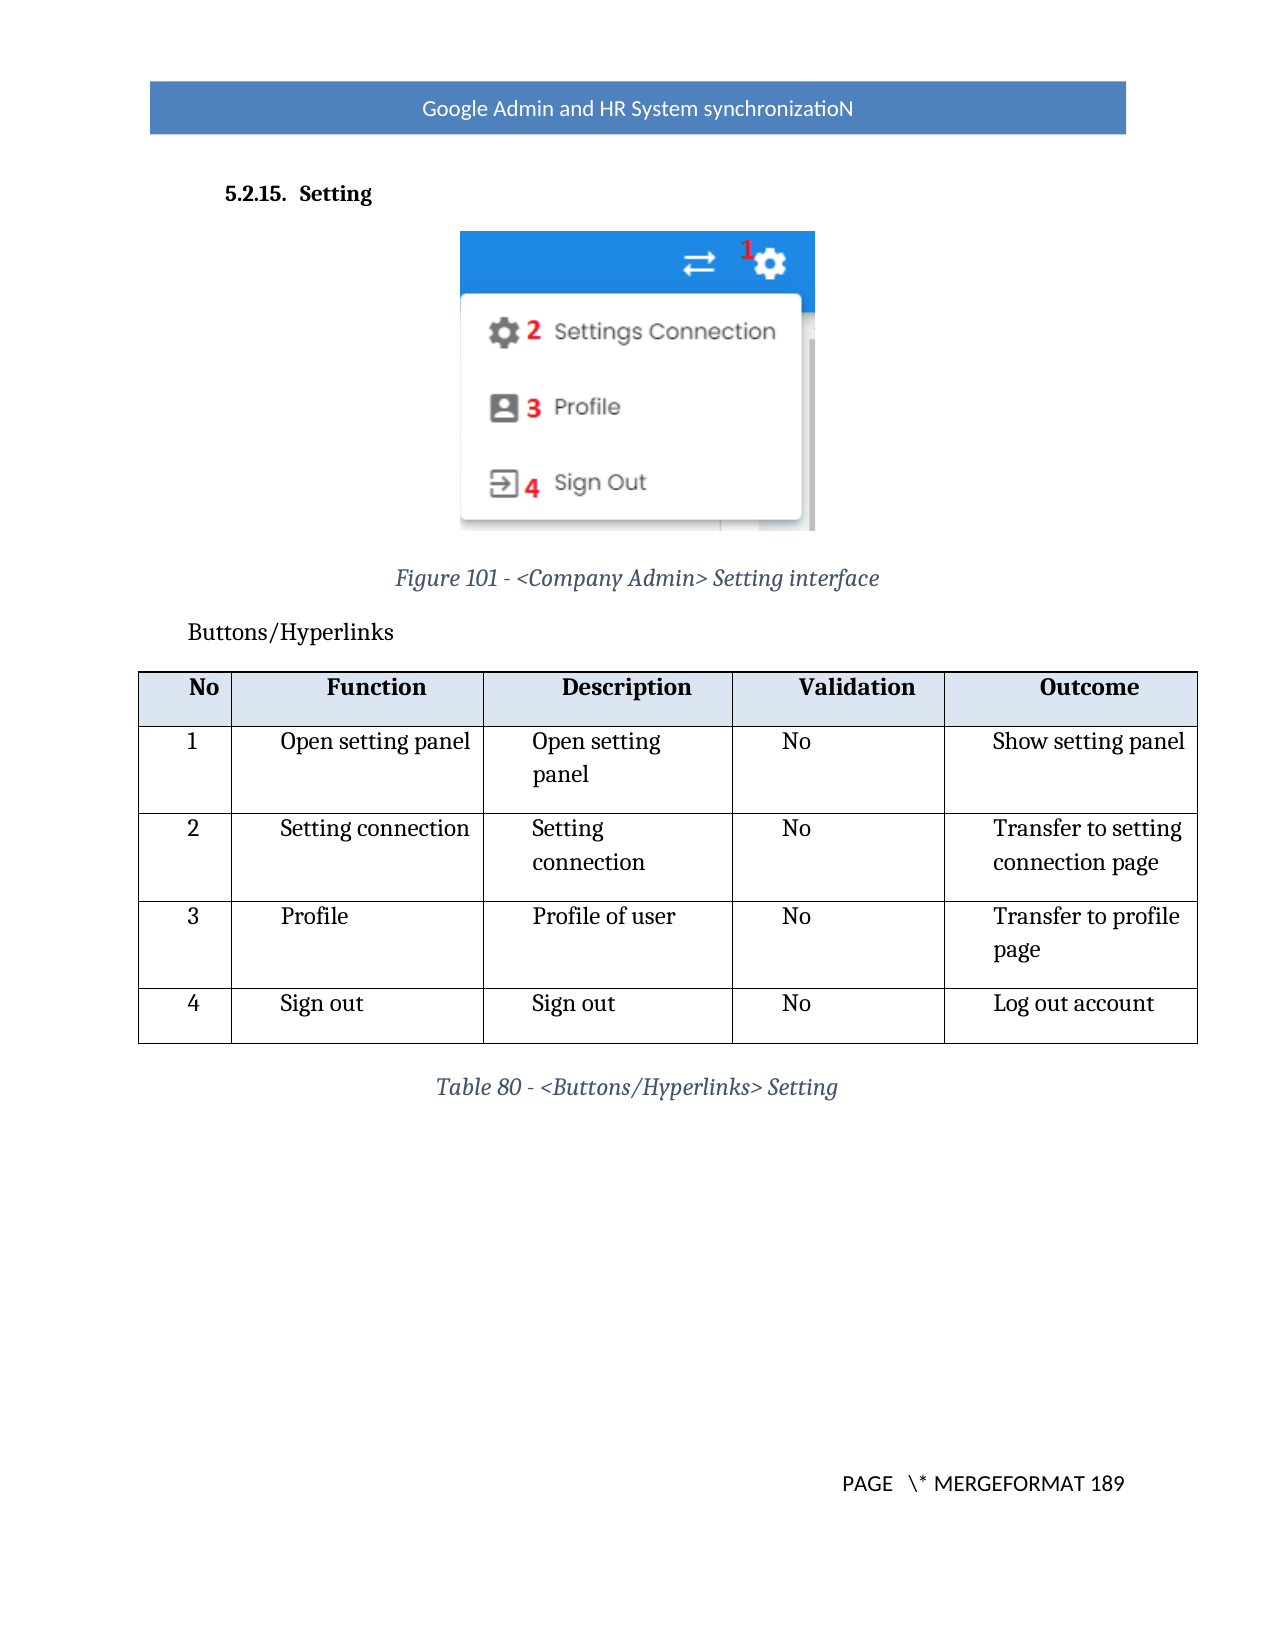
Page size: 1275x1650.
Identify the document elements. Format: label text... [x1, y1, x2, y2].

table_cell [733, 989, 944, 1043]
text Buttons/Hyperlinks [187, 617, 1125, 646]
subtitle Setting [225, 181, 1125, 207]
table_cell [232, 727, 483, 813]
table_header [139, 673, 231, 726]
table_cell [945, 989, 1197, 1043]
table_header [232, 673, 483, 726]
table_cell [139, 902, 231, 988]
text Figure 101 - <Company Admin> Setting interface [150, 564, 1125, 592]
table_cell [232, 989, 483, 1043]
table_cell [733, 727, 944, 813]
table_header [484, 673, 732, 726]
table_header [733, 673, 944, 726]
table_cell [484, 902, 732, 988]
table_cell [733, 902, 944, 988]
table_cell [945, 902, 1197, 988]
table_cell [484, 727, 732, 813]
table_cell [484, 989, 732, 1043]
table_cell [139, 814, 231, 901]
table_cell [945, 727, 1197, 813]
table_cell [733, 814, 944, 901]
picture [460, 231, 816, 531]
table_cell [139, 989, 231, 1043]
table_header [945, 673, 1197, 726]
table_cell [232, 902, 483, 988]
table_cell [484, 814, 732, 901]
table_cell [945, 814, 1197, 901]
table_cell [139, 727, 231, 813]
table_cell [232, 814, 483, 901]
